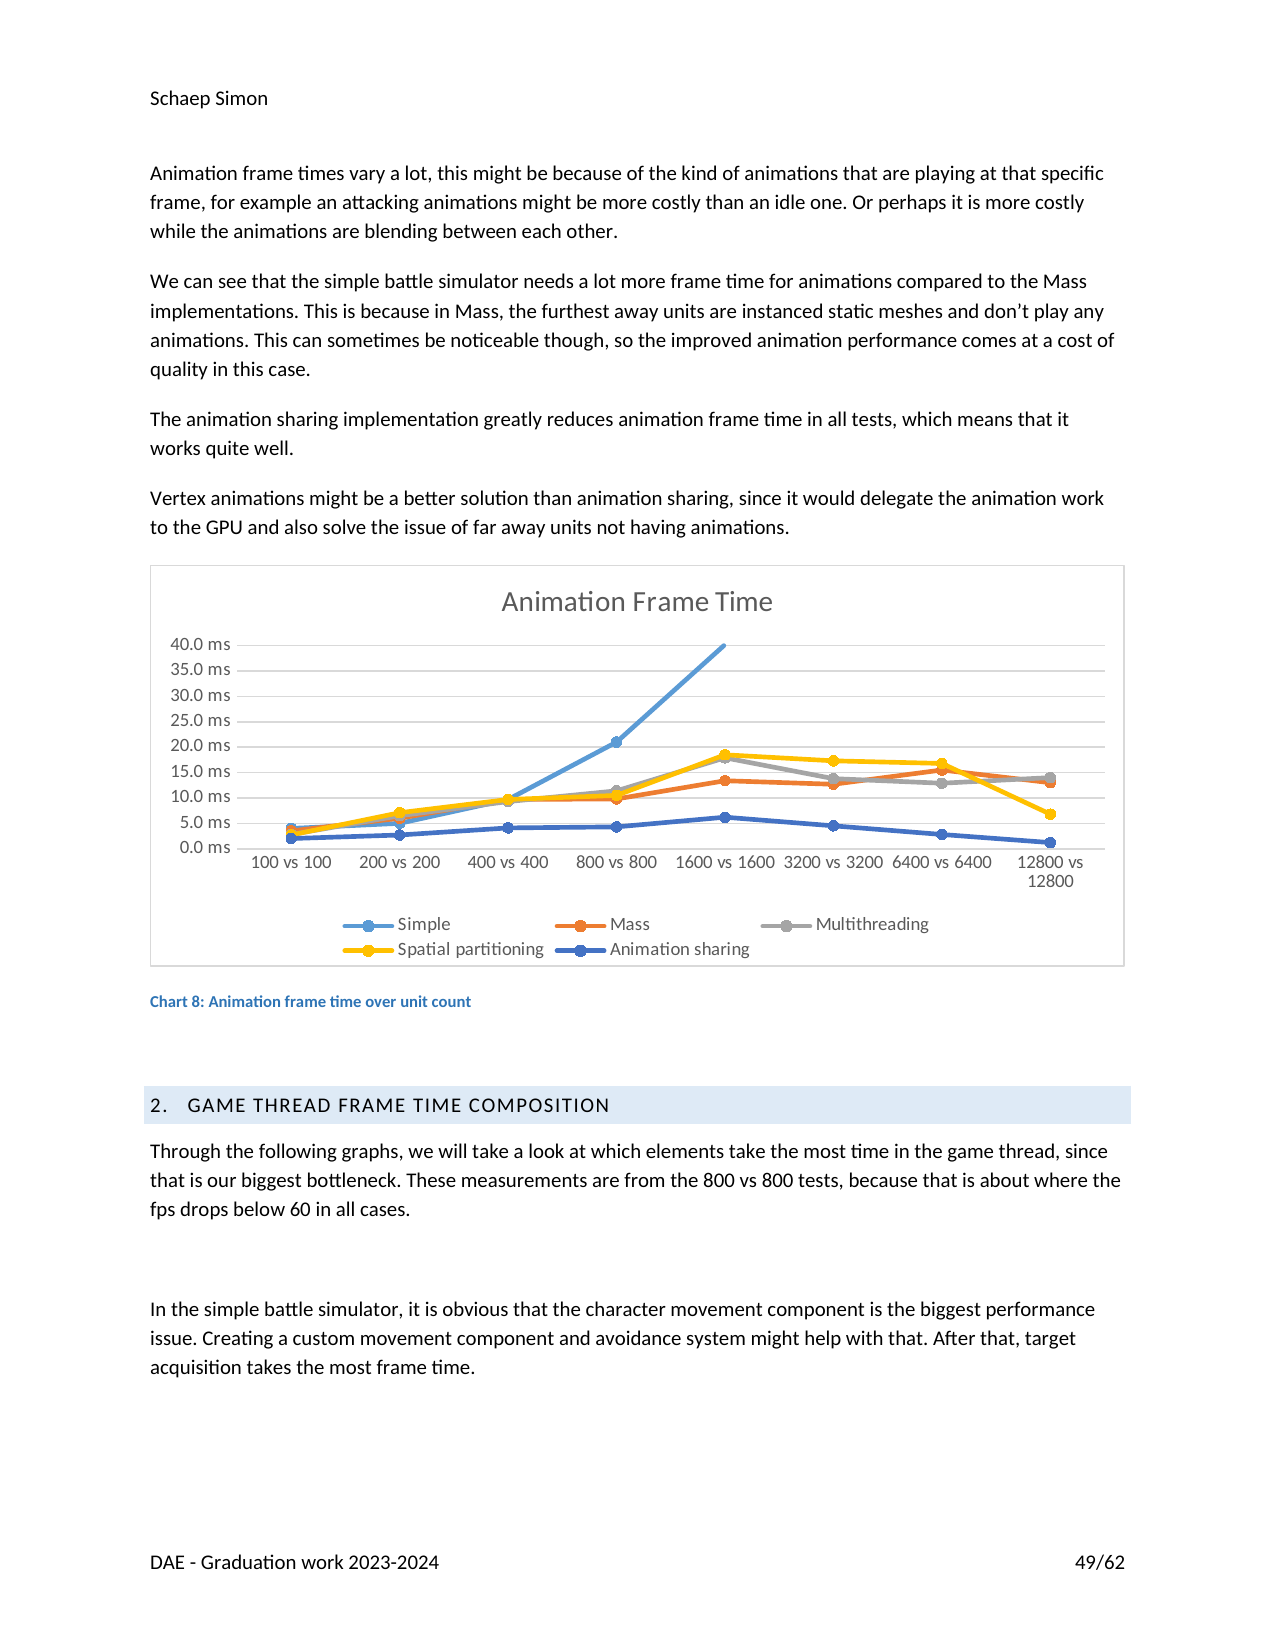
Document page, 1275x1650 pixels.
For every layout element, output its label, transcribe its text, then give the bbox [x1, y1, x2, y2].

text Vertex animations might be a better solution than animation sharing, since it would delegate the animation work to the GPU and also solve the issue of far away units not having animations. [150, 485, 1125, 540]
subtitle Game Thread Frame Time Composition [150, 1092, 1125, 1117]
text Through the following graphs, we will take a look at which elements take the most time in the game thread, since that is our biggest bottleneck. These measurements are from the 800 vs 800 tests, because that is about where the fps drops below 60 in all cases. [150, 1138, 1125, 1222]
text Animation frame times vary a lot, this might be because of the kind of animations that are playing at that specific frame, for example an attacking animations might be more costly than an idle one. Or perhaps it is more costly while the animations are blending between each other. [150, 160, 1125, 244]
text In the simple battle simulator, it is obvious that the character movement component is the biggest performance issue. Creating a custom movement component and avoidance system might help with that. After that, target acquisition takes the most frame time. [150, 1296, 1125, 1380]
text We can see that the simple battle simulator needs a lot more frame time for animations compared to the Mass implementations. This is because in Mass, the furthest away units are instanced static meshes and don’t play any animations. This can sometimes be noticeable though, so the improved animation performance comes at a cost of quality in this case. [150, 269, 1125, 382]
text The animation sharing implementation greatly reduces animation frame time in all tests, which means that it works quite well. [150, 406, 1125, 461]
